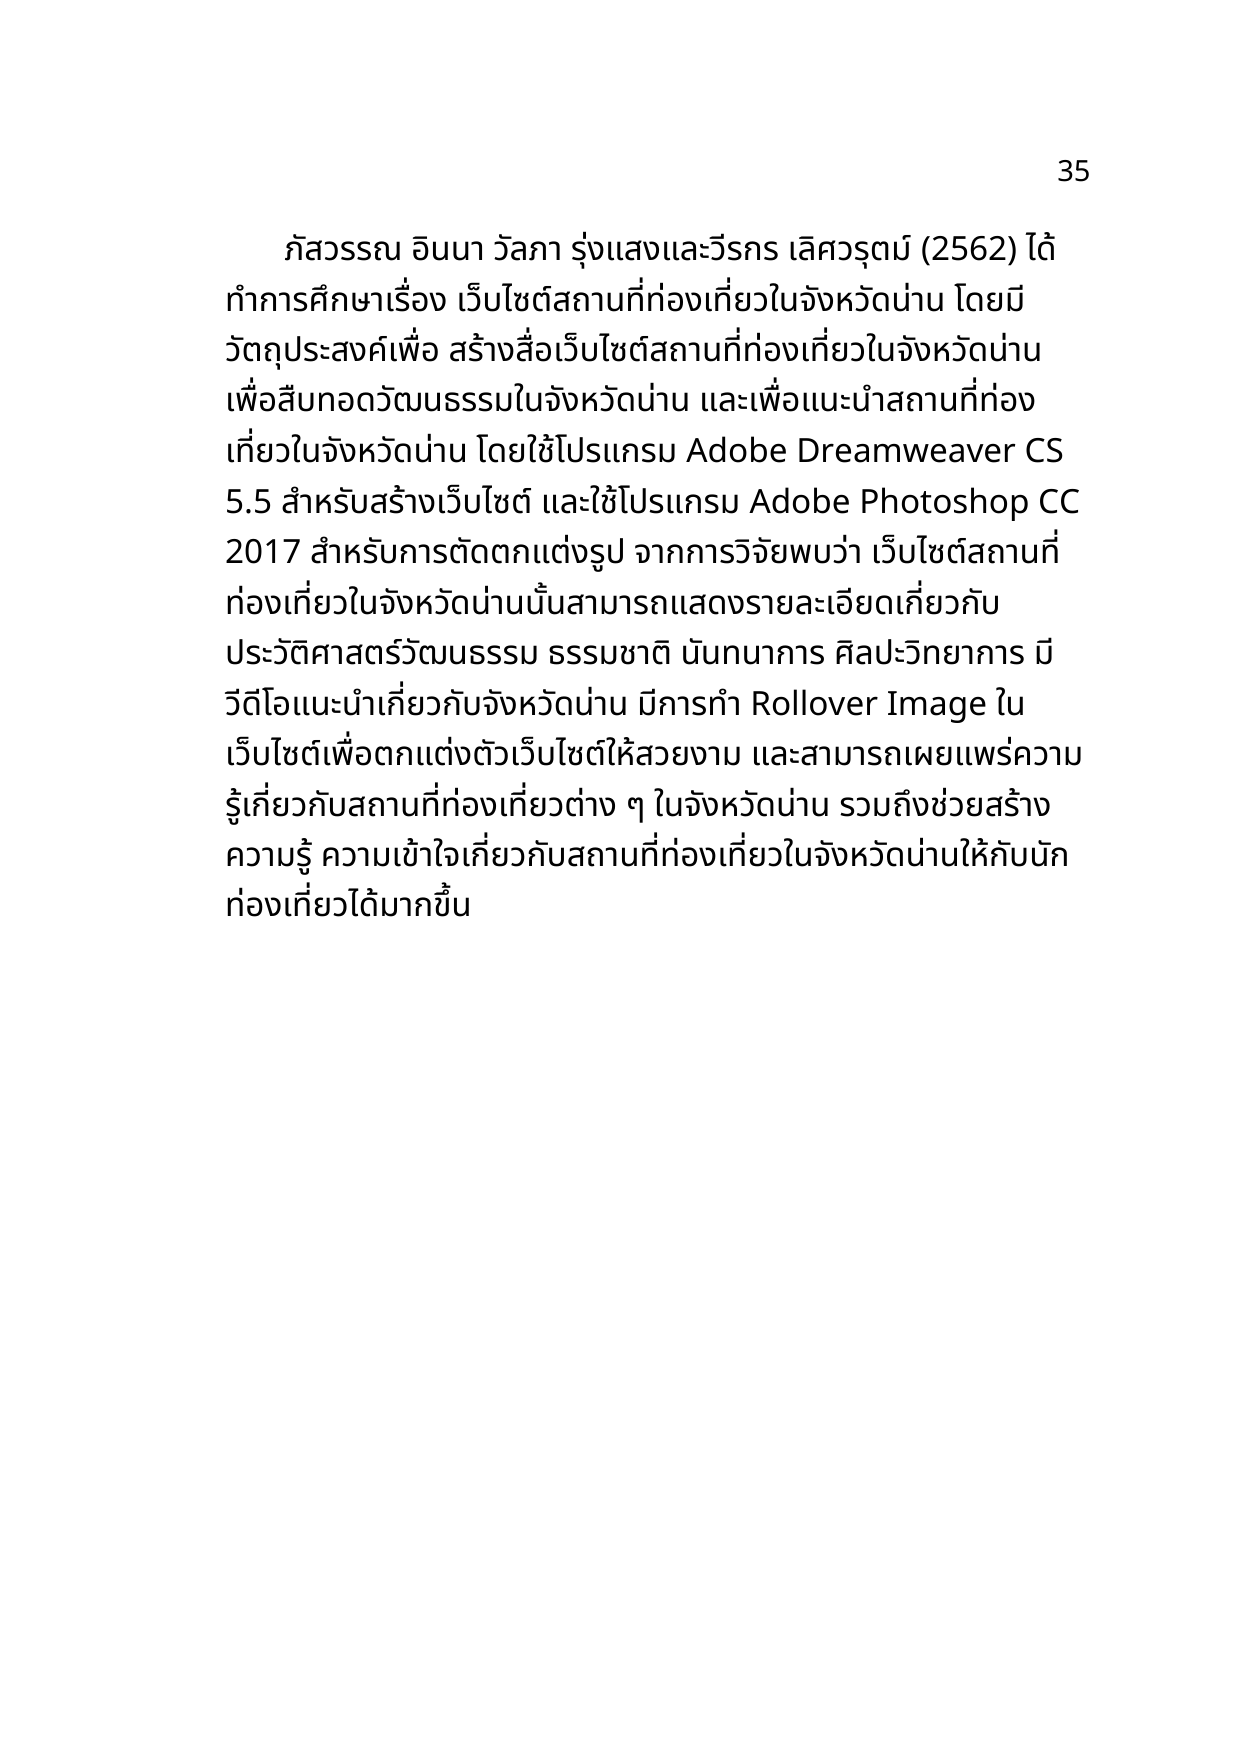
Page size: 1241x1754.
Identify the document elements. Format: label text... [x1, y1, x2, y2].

text ภัสวรรณ อินนา วัลภา รุ่งแสงและวีรกร เลิศวรุตม์ (2562) ได้ทำการศึกษาเรื่อง เว็บไซต์สถานที่ท่องเที่ยวในจังหวัดน่าน โดยมีวัตถุประสงค์เพื่อ สร้างสื่อเว็บไซต์สถานที่ท่องเที่ยวในจังหวัดน่าน เพื่อสืบทอดวัฒนธรรมในจังหวัดน่าน และเพื่อแนะนำสถานที่ท่องเที่ยวในจังหวัดน่าน โดยใช้โปรแกรม Adobe Dreamweaver CS 5.5 สำหรับสร้างเว็บไซต์ และใช้โปรแกรม Adobe Photoshop CC 2017 สำหรับการตัดตกแต่งรูป จากการวิจัยพบว่า เว็บไซต์สถานที่ท่องเที่ยวในจังหวัดน่านนั้นสามารถแสดงรายละเอียดเกี่ยวกับประวัติศาสตร์วัฒนธรรม ธรรมชาติ นันทนาการ ศิลปะวิทยาการ มีวีดีโอแนะนำเกี่ยวกับจังหวัดน่าน มีการทำ Rollover Image ในเว็บไซต์เพื่อตกแต่งตัวเว็บไซต์ให้สวยงาม และสามารถเผยแพร่ความรู้เกี่ยวกับสถานที่ท่องเที่ยวต่าง ๆ ในจังหวัดน่าน รวมถึงช่วยสร้างความรู้ ความเข้าใจเกี่ยวกับสถานที่ท่องเที่ยวในจังหวัดน่านให้กับนักท่องเที่ยวได้มากขึ้น [225, 225, 1090, 932]
